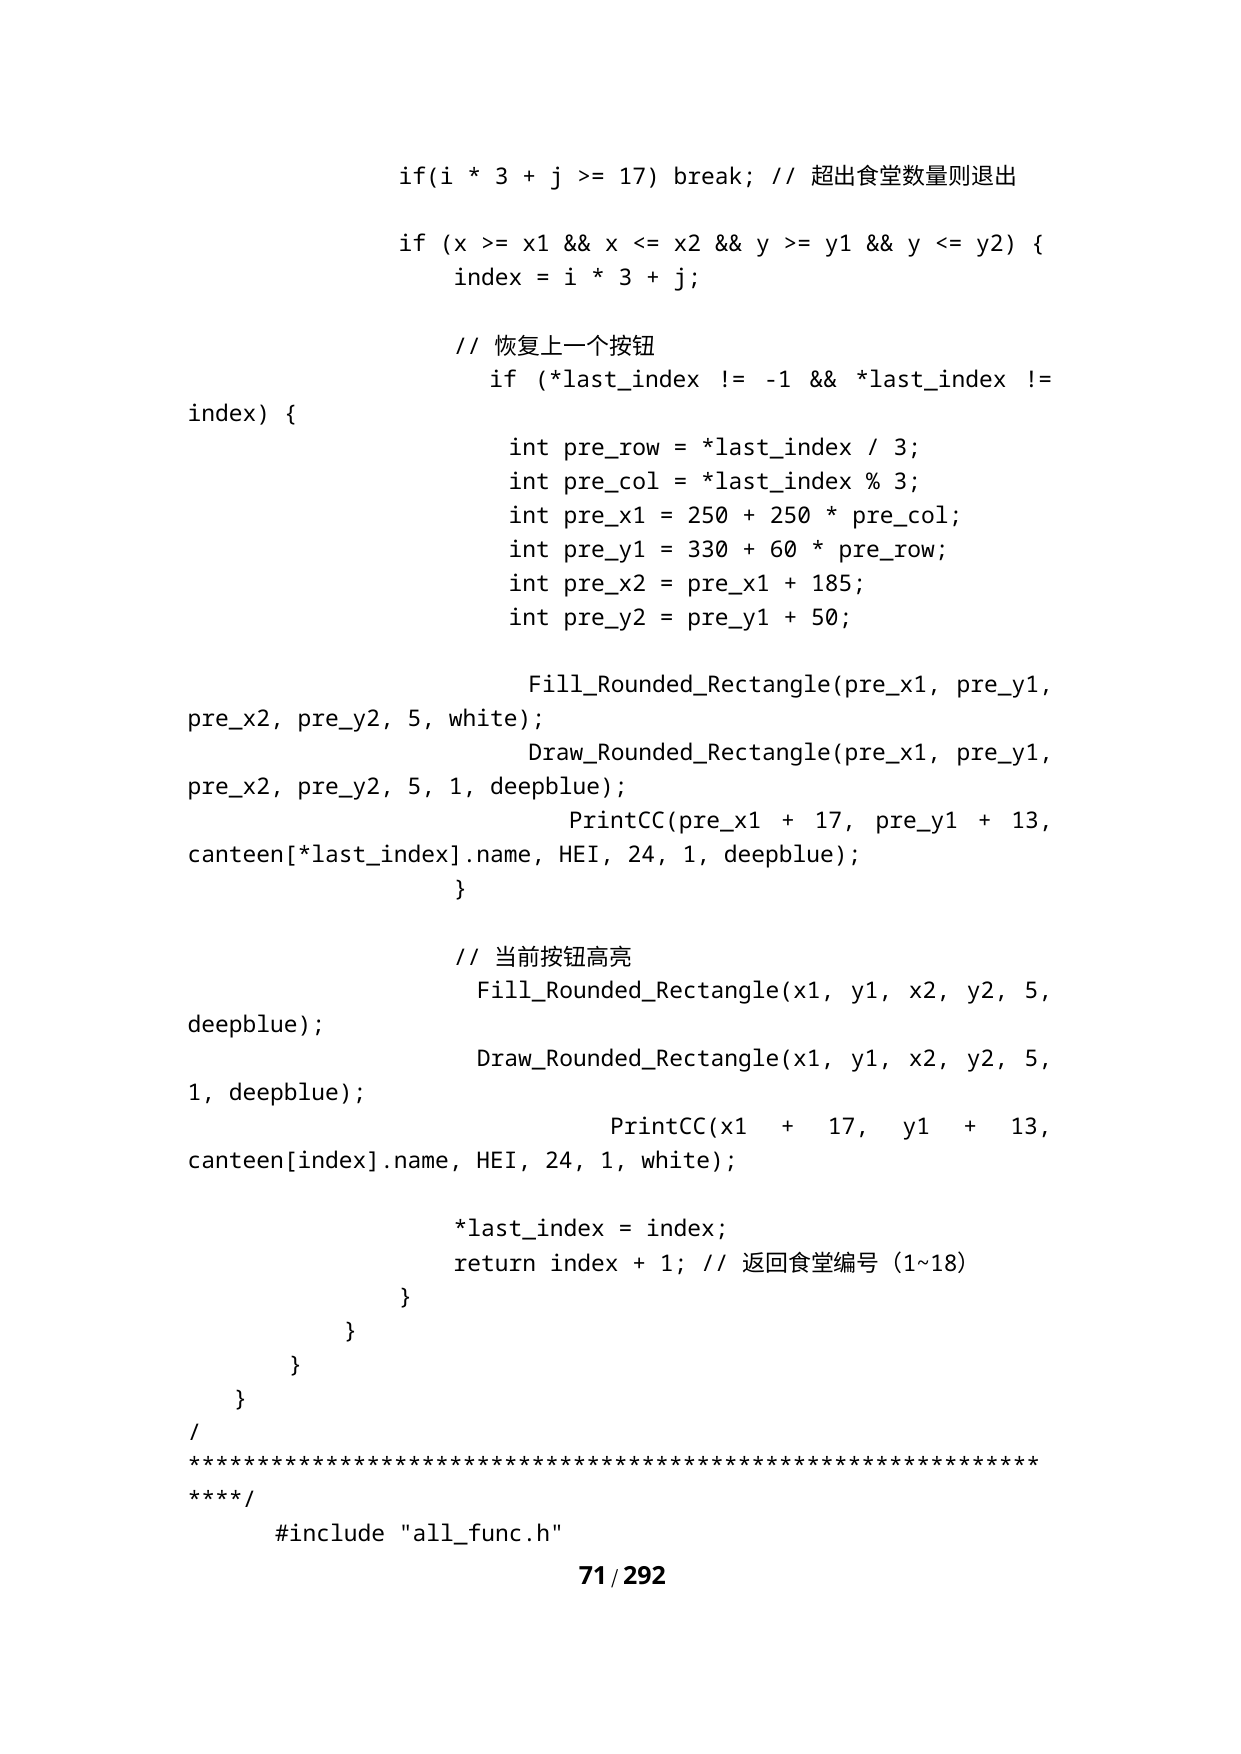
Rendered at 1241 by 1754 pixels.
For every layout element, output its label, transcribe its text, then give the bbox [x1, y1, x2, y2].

text // 恢复上一个按钮 [187, 327, 1053, 361]
text Fill_Rounded_Rectangle(x1, y1, x2, y2, 5, deepblue); [187, 973, 1053, 1041]
text *last_index = index; [187, 1210, 1053, 1244]
text // 当前按钮高亮 [187, 939, 1053, 973]
text int pre_x2 = pre_x1 + 185; [187, 565, 1053, 599]
text } [187, 1346, 1053, 1380]
text PrintCC(pre_x1 + 17, pre_y1 + 13, canteen[*last_index].name, HEI, 24, 1, deepblue); [187, 803, 1053, 871]
text } [187, 1312, 1053, 1346]
text return index + 1; // 返回食堂编号（1~18） [187, 1244, 1053, 1278]
text Fill_Rounded_Rectangle(pre_x1, pre_y1, pre_x2, pre_y2, 5, white); [187, 667, 1053, 735]
text } [187, 871, 1053, 905]
text int pre_row = *last_index / 3; [187, 429, 1053, 463]
text /******************************************************************/ [187, 1414, 1053, 1516]
text } [187, 1380, 1053, 1414]
text int pre_y2 = pre_y1 + 50; [187, 599, 1053, 633]
text int pre_col = *last_index % 3; [187, 463, 1053, 497]
text if (x >= x1 && x <= x2 && y >= y1 && y <= y2) { [187, 226, 1053, 259]
text PrintCC(x1 + 17, y1 + 13, canteen[index].name, HEI, 24, 1, white); [187, 1108, 1053, 1176]
text index = i * 3 + j; [187, 259, 1053, 293]
text if(i * 3 + j >= 17) break; // 超出食堂数量则退出 [187, 158, 1053, 192]
text } [187, 1278, 1053, 1312]
text #include "all_func.h" [187, 1516, 1053, 1550]
text Draw_Rounded_Rectangle(pre_x1, pre_y1, pre_x2, pre_y2, 5, 1, deepblue); [187, 735, 1053, 803]
text int pre_y1 = 330 + 60 * pre_row; [187, 531, 1053, 565]
text if (*last_index != -1 && *last_index != index) { [187, 361, 1053, 429]
text int pre_x1 = 250 + 250 * pre_col; [187, 497, 1053, 531]
text Draw_Rounded_Rectangle(x1, y1, x2, y2, 5, 1, deepblue); [187, 1041, 1053, 1108]
